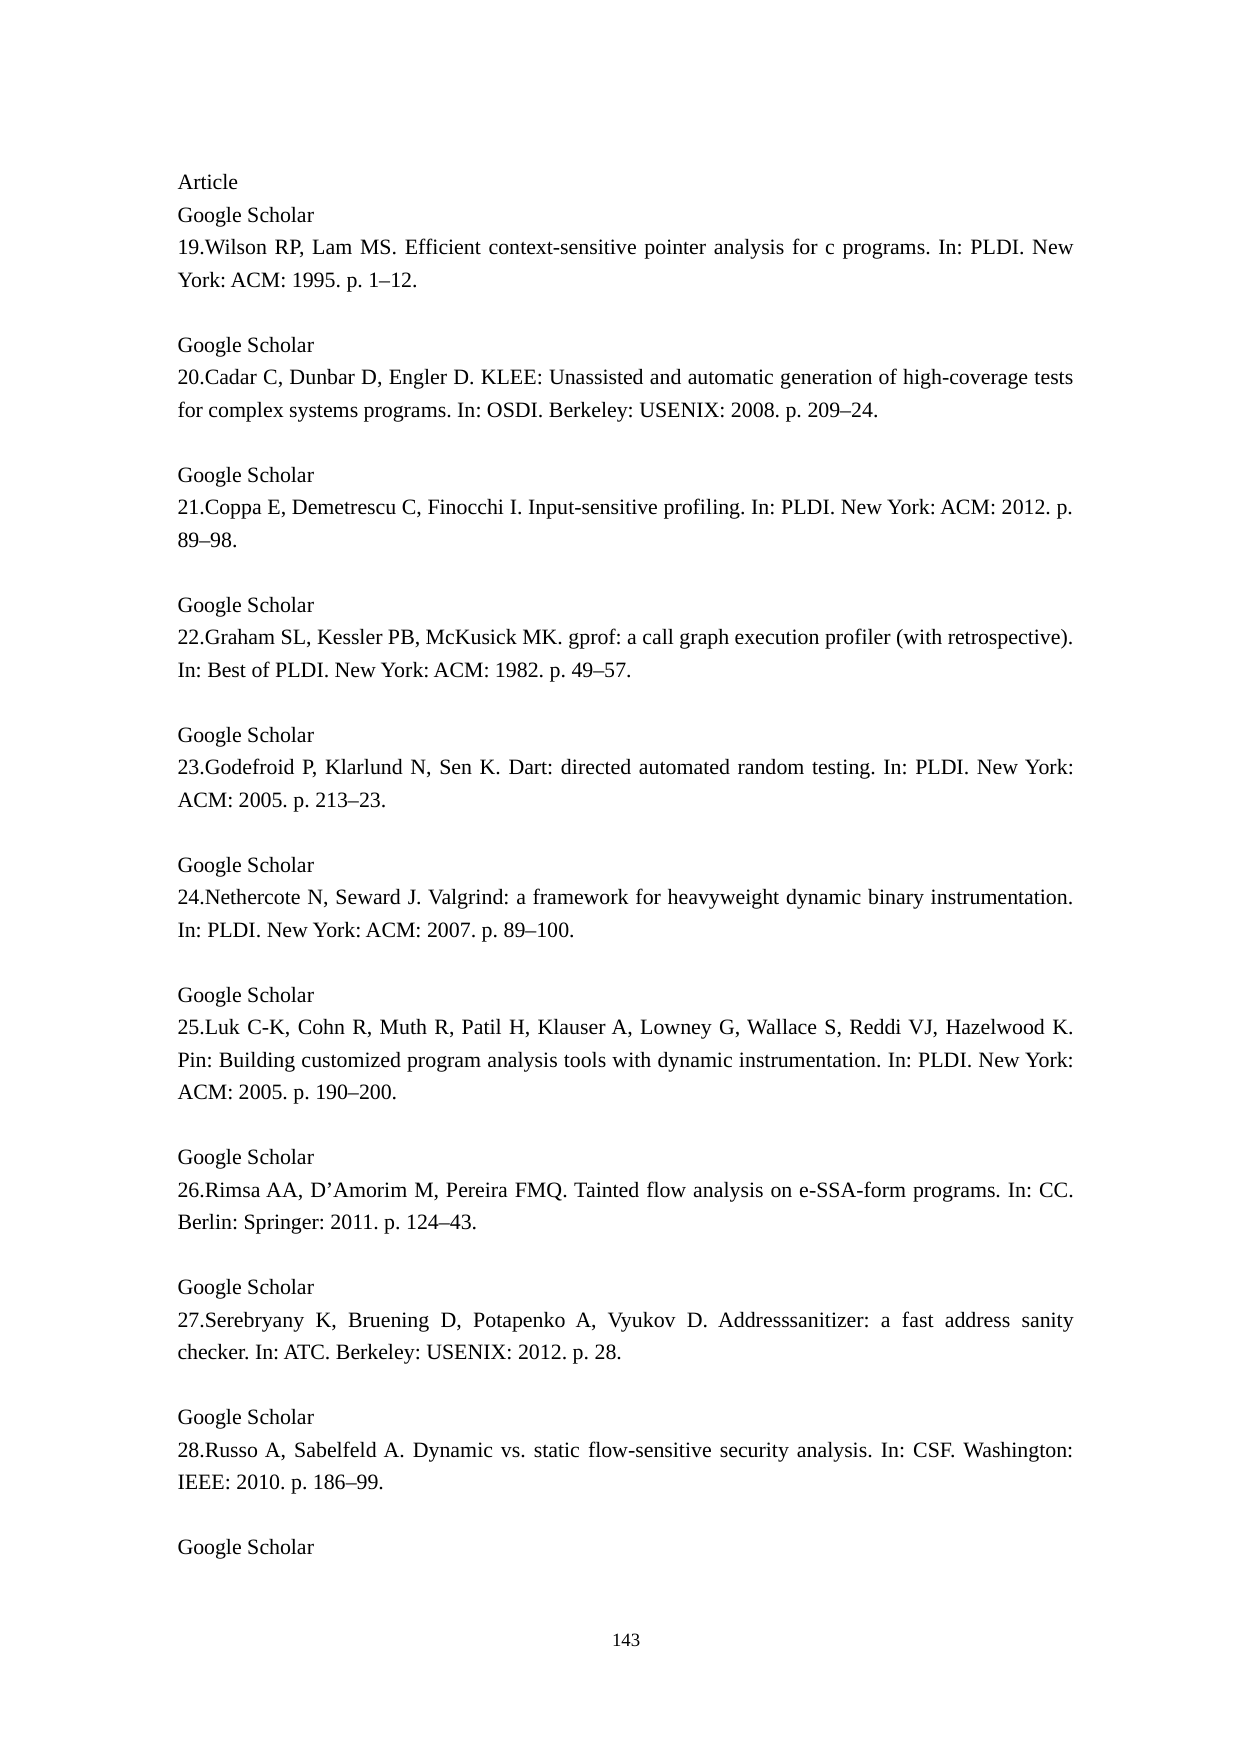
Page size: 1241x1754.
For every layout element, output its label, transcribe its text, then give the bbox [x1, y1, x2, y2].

text 26.Rimsa AA, D’Amorim M, Pereira FMQ. Tainted flow analysis on e-SSA-form programs. In: CC. Berlin: Springer: 2011. p. 124–43. [177, 1173, 1075, 1238]
text Google Scholar [177, 198, 1075, 230]
text Google Scholar [177, 978, 1075, 1010]
text Article [177, 165, 1075, 198]
text Google Scholar [177, 718, 1075, 750]
text 25.Luk C-K, Cohn R, Muth R, Patil H, Klauser A, Lowney G, Wallace S, Reddi VJ, Hazelwood K. Pin: Building customized program analysis tools with dynamic instrumentation. In: PLDI. New York: ACM: 2005. p. 190–200. [177, 1010, 1075, 1108]
text 24.Nethercote N, Seward J. Valgrind: a framework for heavyweight dynamic binary instrumentation. In: PLDI. New York: ACM: 2007. p. 89–100. [177, 880, 1075, 945]
text 27.Serebryany K, Bruening D, Potapenko A, Vyukov D. Addresssanitizer: a fast address sanity checker. In: ATC. Berkeley: USENIX: 2012. p. 28. [177, 1303, 1075, 1368]
text 23.Godefroid P, Klarlund N, Sen K. Dart: directed automated random testing. In: PLDI. New York: ACM: 2005. p. 213–23. [177, 750, 1075, 815]
text Google Scholar [177, 1140, 1075, 1173]
text Google Scholar [177, 1530, 1075, 1563]
text Google Scholar [177, 588, 1075, 620]
text 21.Coppa E, Demetrescu C, Finocchi I. Input-sensitive profiling. In: PLDI. New York: ACM: 2012. p. 89–98. [177, 490, 1075, 555]
text Google Scholar [177, 328, 1075, 360]
text Google Scholar [177, 1270, 1075, 1303]
text 28.Russo A, Sabelfeld A. Dynamic vs. static flow-sensitive security analysis. In: CSF. Washington: IEEE: 2010. p. 186–99. [177, 1433, 1075, 1498]
text 19.Wilson RP, Lam MS. Efficient context-sensitive pointer analysis for c programs. In: PLDI. New York: ACM: 1995. p. 1–12. [177, 230, 1075, 295]
text Google Scholar [177, 1400, 1075, 1433]
text 20.Cadar C, Dunbar D, Engler D. KLEE: Unassisted and automatic generation of high-coverage tests for complex systems programs. In: OSDI. Berkeley: USENIX: 2008. p. 209–24. [177, 360, 1075, 425]
text 22.Graham SL, Kessler PB, McKusick MK. gprof: a call graph execution profiler (with retrospective). In: Best of PLDI. New York: ACM: 1982. p. 49–57. [177, 620, 1075, 685]
text Google Scholar [177, 458, 1075, 490]
text Google Scholar [177, 848, 1075, 880]
